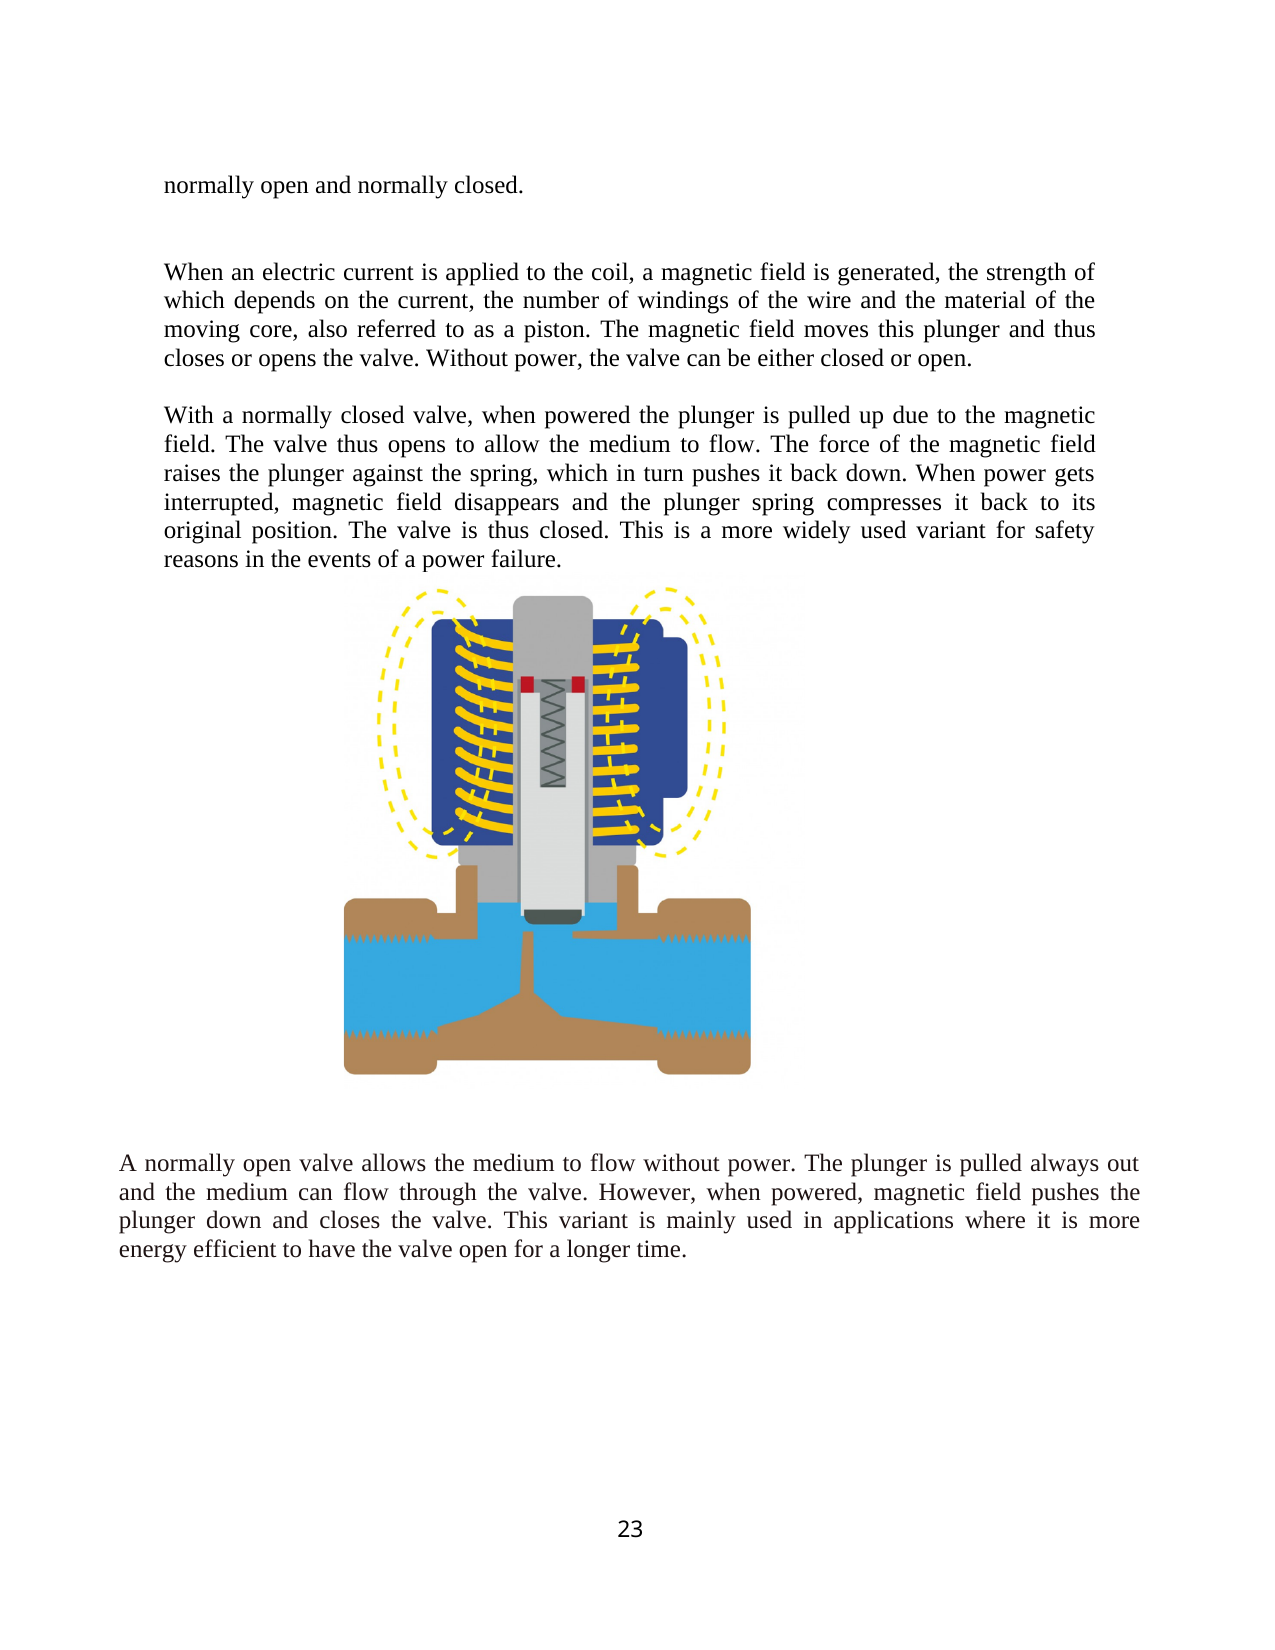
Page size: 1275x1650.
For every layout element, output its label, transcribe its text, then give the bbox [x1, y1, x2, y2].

text normally open and normally closed. [164, 170, 1097, 199]
text With a normally closed valve, when powered the plunger is pulled up due to the magnetic field. The valve thus opens to allow the medium to flow. The force of the magnetic field raises the plunger against the spring, which in turn pushes it back down. When power gets interrupted, magnetic field disappears and the plunger spring compresses it back to its original position. The valve is thus closed. This is a more widely used variant for safety reasons in the events of a power failure. [164, 400, 1097, 573]
text When an electric current is applied to the coil, a magnetic field is generated, the strength of which depends on the current, the number of windings of the wire and the material of the moving core, also referred to as a piston. The magnetic field moves this plunger and thus closes or opens the valve. Without power, the valve can be either closed or open. [164, 257, 1097, 372]
text A normally open valve allows the medium to flow without power. The plunger is pulled always out and the medium can flow through the valve. However, when powered, magnetic field pushes the plunger down and closes the valve. This variant is mainly used in applications where it is more energy efficient to have the valve open for a longer time. [119, 1148, 1142, 1263]
picture [343, 572, 805, 1089]
